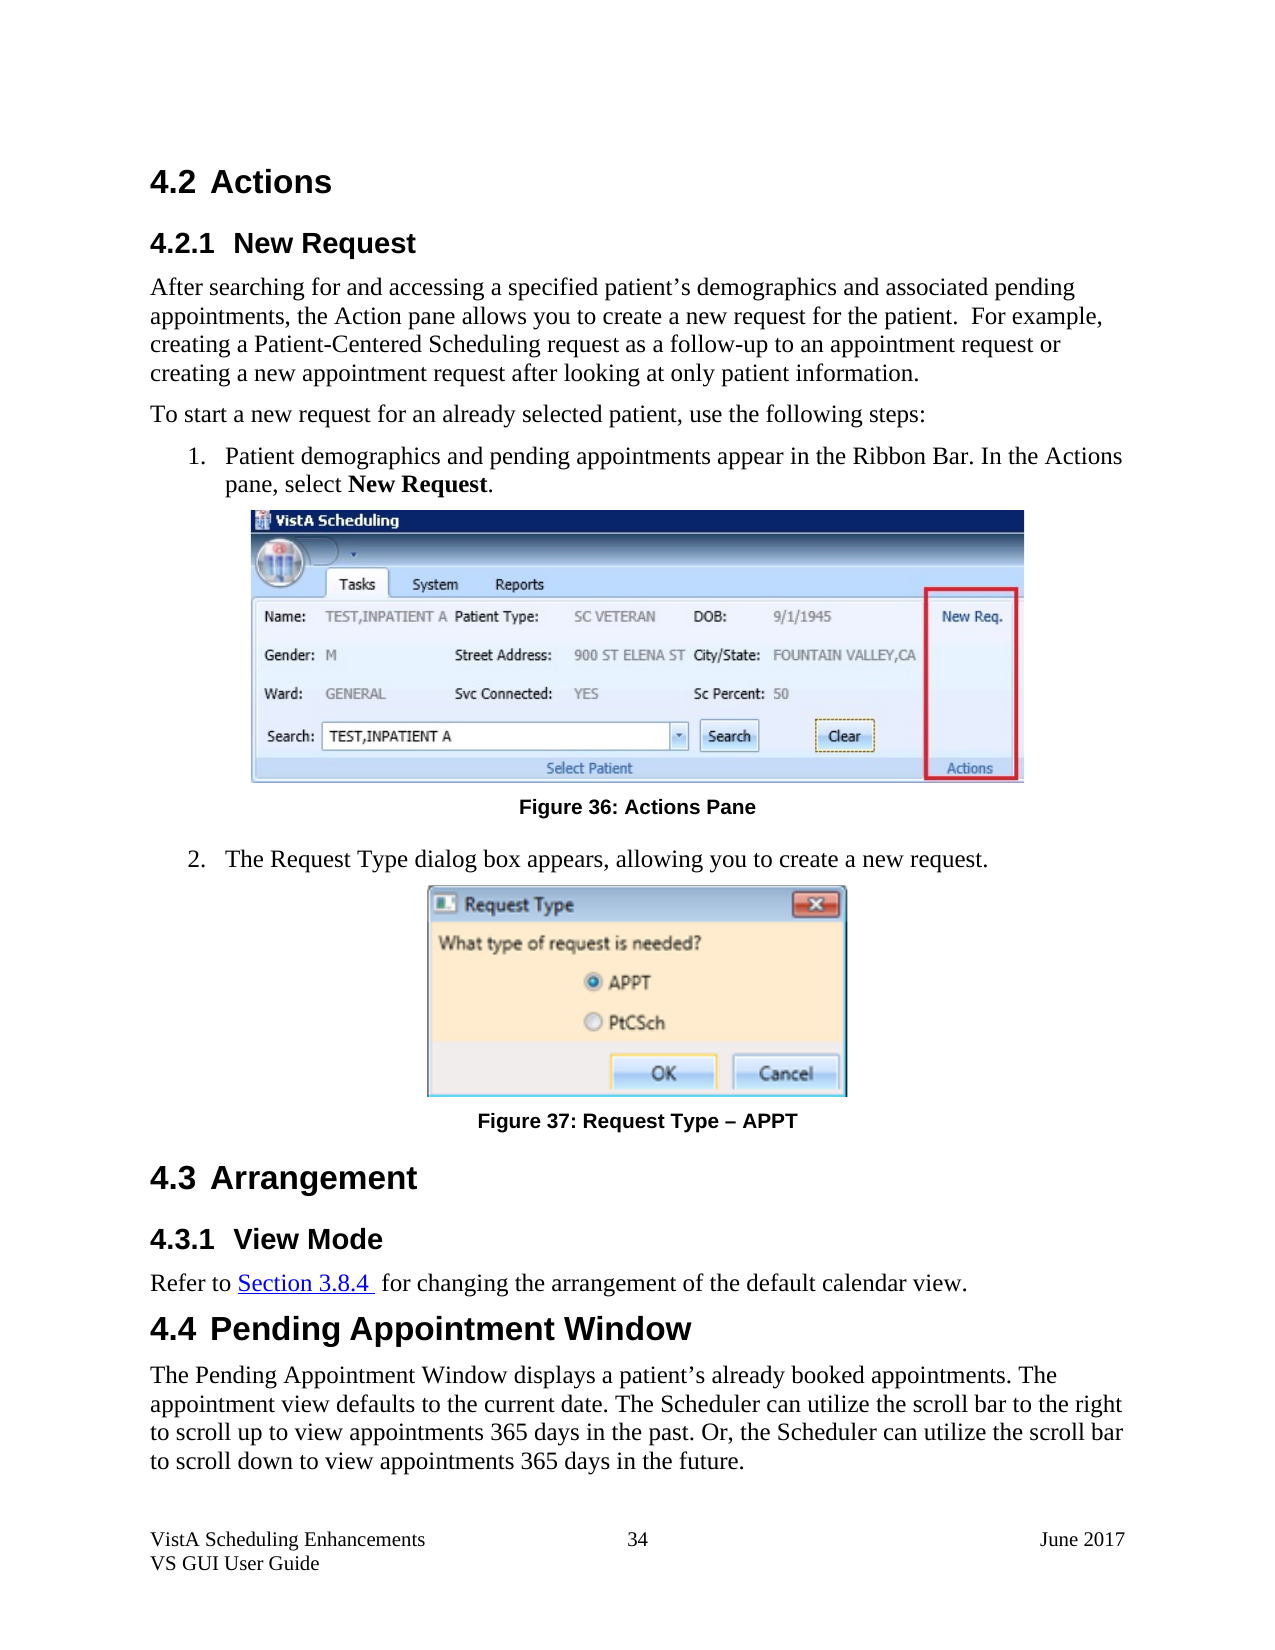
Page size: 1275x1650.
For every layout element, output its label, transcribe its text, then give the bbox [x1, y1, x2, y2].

text Figure 36: Actions Pane [150, 795, 1125, 819]
subtitle Pending Appointment Window [150, 1309, 1125, 1347]
subtitle Arrangement [150, 1158, 1125, 1197]
text Figure 37: Request Type – APPT [150, 1109, 1125, 1133]
text To start a new request for an already selected patient, use the following steps: [150, 399, 1125, 428]
picture [250, 510, 1025, 783]
subtitle View Mode [150, 1222, 1125, 1255]
picture [427, 885, 848, 1097]
text The Pending Appointment Window displays a patient’s already booked appointments. The appointment view defaults to the current date. The Scheduler can utilize the scroll bar to the right to scroll up to view appointments 365 days in the past. Or, the Scheduler can utilize the scroll bar to scroll down to view appointments 365 days in the future. [150, 1360, 1125, 1475]
list Patient demographics and pending appointments appear in the Ribbon Bar. In the Actions pane, select New Request. [187, 441, 1125, 498]
subtitle Actions [150, 162, 1125, 201]
text Refer to Section 3.8.4 for changing the arrangement of the default calendar view. [150, 1268, 1125, 1296]
subtitle New Request [150, 226, 1125, 259]
text After searching for and accessing a specified patient’s demographics and associated pending appointments, the Action pane allows you to create a new request for the patient. For example, creating a Patient-Centered Scheduling request as a follow-up to an appointment request or creating a new appointment request after looking at only patient information. [150, 272, 1125, 387]
list The Request Type dialog box appears, allowing you to create a new request. [187, 844, 1125, 872]
